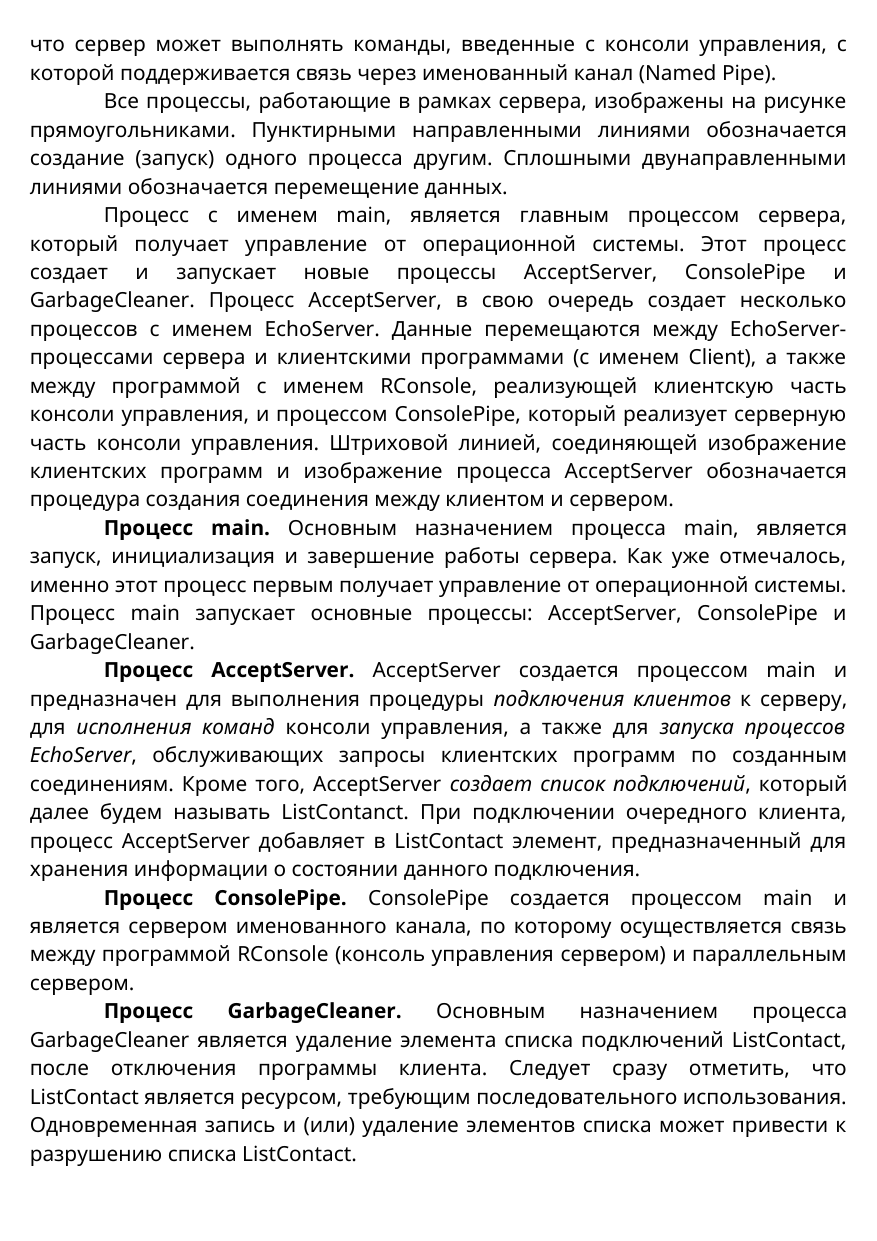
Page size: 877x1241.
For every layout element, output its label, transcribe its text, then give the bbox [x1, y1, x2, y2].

text Процесс AcceptServer. AcceptServer создается процессом main и предназначен для выполнения процедуры подключения клиентов к серверу, для исполнения команд консоли управления, а также для запуска процессов EchoServer, обслуживающих запросы клиентских программ по созданным соединениям. Кроме того, AcceptServer создает список подключений, который далее будем называть ListContanct. При подключении очередного клиента, процесс AcceptServer добавляет в ListContact элемент, предназначенный для хранения информации о состоянии данного подключения. [29, 655, 847, 883]
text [29, 29, 847, 86]
text Процесс c именем main, является главным процессом сервера, который получает управление от операционной системы. Этот процесс создает и запускает новые процессы AcceptServer, ConsolePipe и GarbageCleaner. Процесс AcceptServer, в свою очередь создает несколько процессов с именем EchoServer. Данные перемещаются между EchoServer-процессами сервера и клиентскими программами (с именем Client), а также между программой с именем RConsole, реализующей клиентскую часть консоли управления, и процессом ConsolePipe, который реализует серверную часть консоли управления. Штриховой линией, соединяющей изображение клиентских программ и изображение процесса AcceptServer обозначается процедура создания соединения между клиентом и сервером. [29, 200, 847, 513]
text Процесс main. Основным назначением процесса main, является запуск, инициализация и завершение работы сервера. Как уже отмечалось, именно этот процесс первым получает управление от операционной системы. Процесс main запускает основные процессы: AcceptServer, ConsolePipe и GarbageCleaner. [29, 513, 847, 655]
text Процесс GarbageCleaner. Основным назначением процесса GarbageCleaner является удаление элемента списка подключений ListContact, после отключения программы клиента. Следует сразу отметить, что ListContact является ресурсом, требующим последовательного использования. Одновременная запись и (или) удаление элементов списка может привести к разрушению списка ListContact. [29, 996, 847, 1167]
text Все процессы, работающие в рамках сервера, изображены на рисунке прямоугольниками. Пунктирными направленными линиями обозначается создание (запуск) одного процесса другим. Сплошными двунаправленными линиями обозначается перемещение данных. [29, 86, 847, 200]
text Процесс ConsolePipe. ConsolePipe создается процессом main и является сервером именованного канала, по которому осуществляется связь между программой RConsole (консоль управления сервером) и параллельным сервером. [29, 883, 847, 996]
